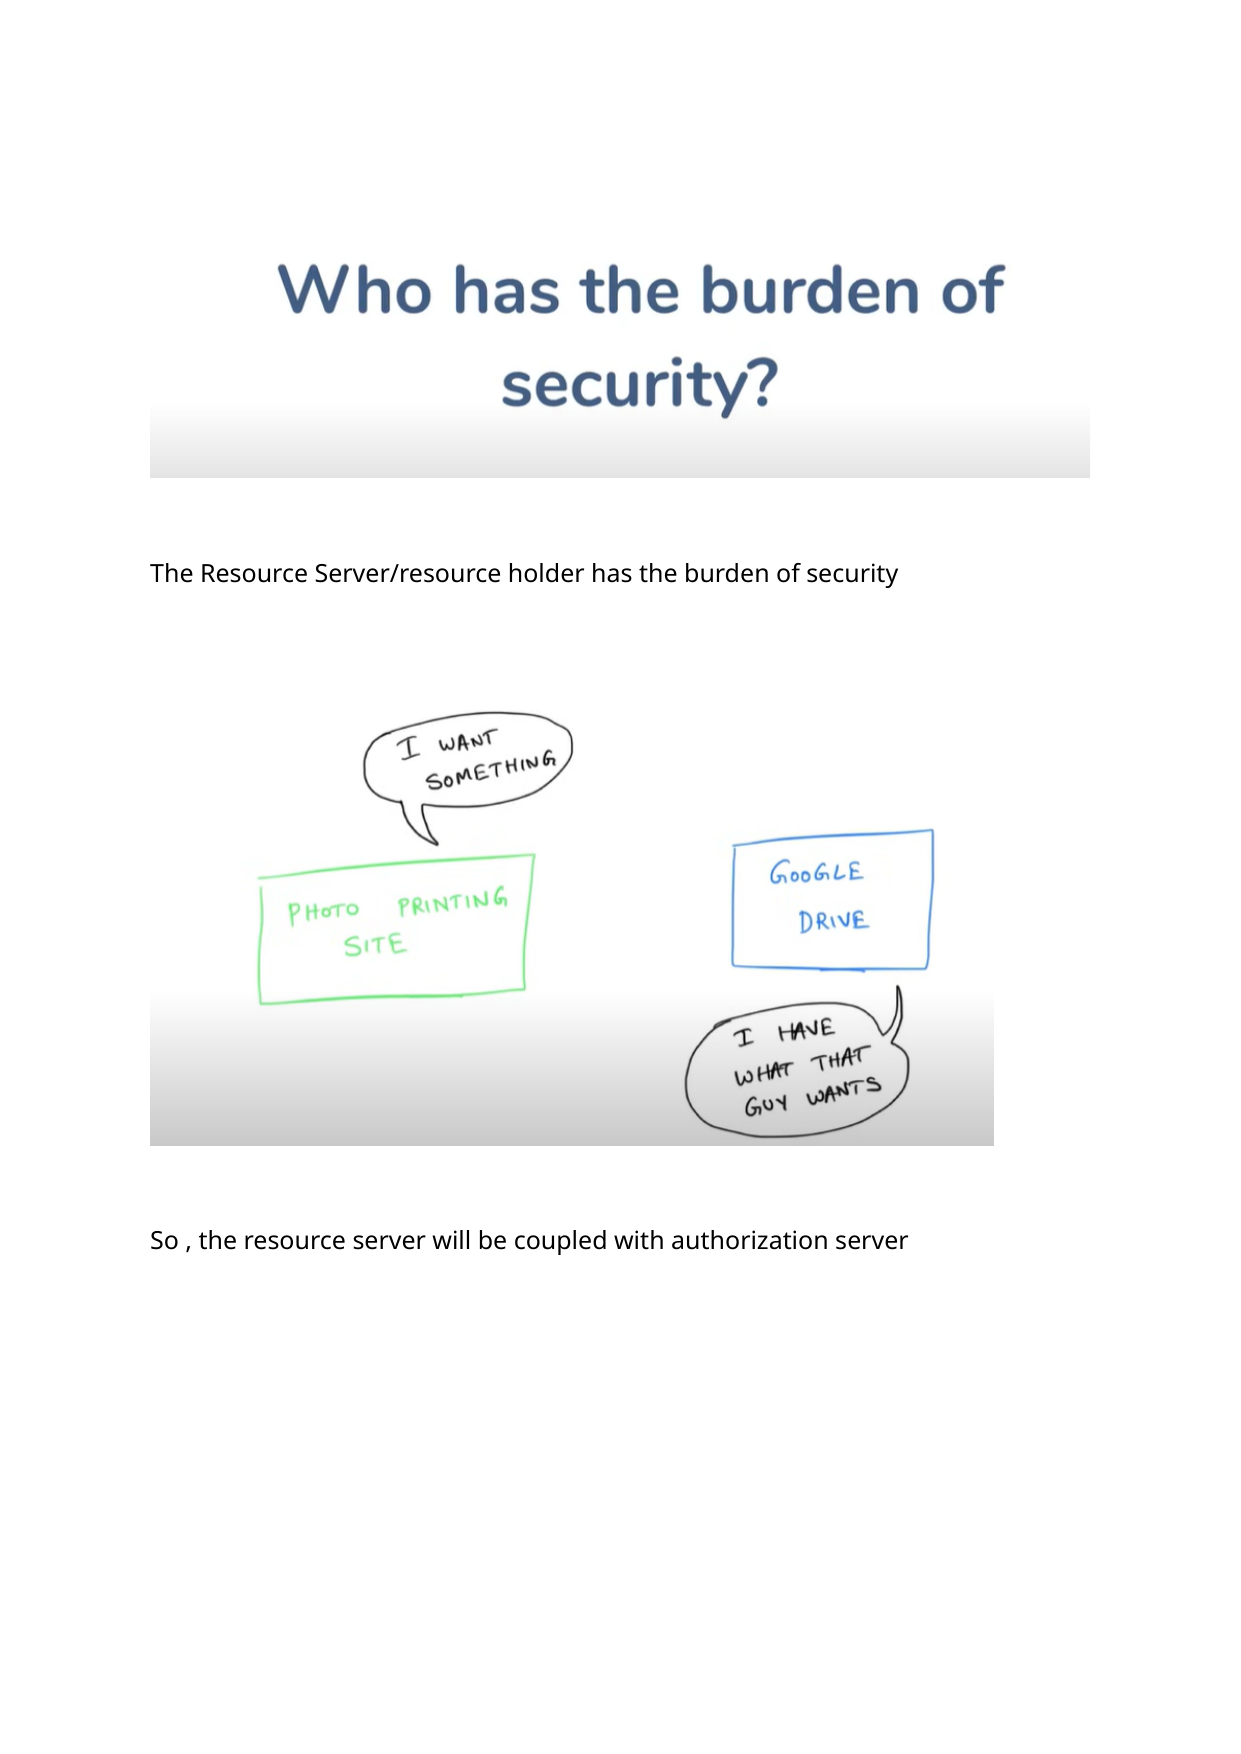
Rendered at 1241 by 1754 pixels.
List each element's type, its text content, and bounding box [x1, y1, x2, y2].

picture [150, 150, 1091, 478]
picture [150, 667, 994, 1146]
text The Resource Server/resource holder has the burden of security [150, 555, 1090, 589]
text So , the resource server will be coupled with authorization server [150, 1223, 1090, 1257]
